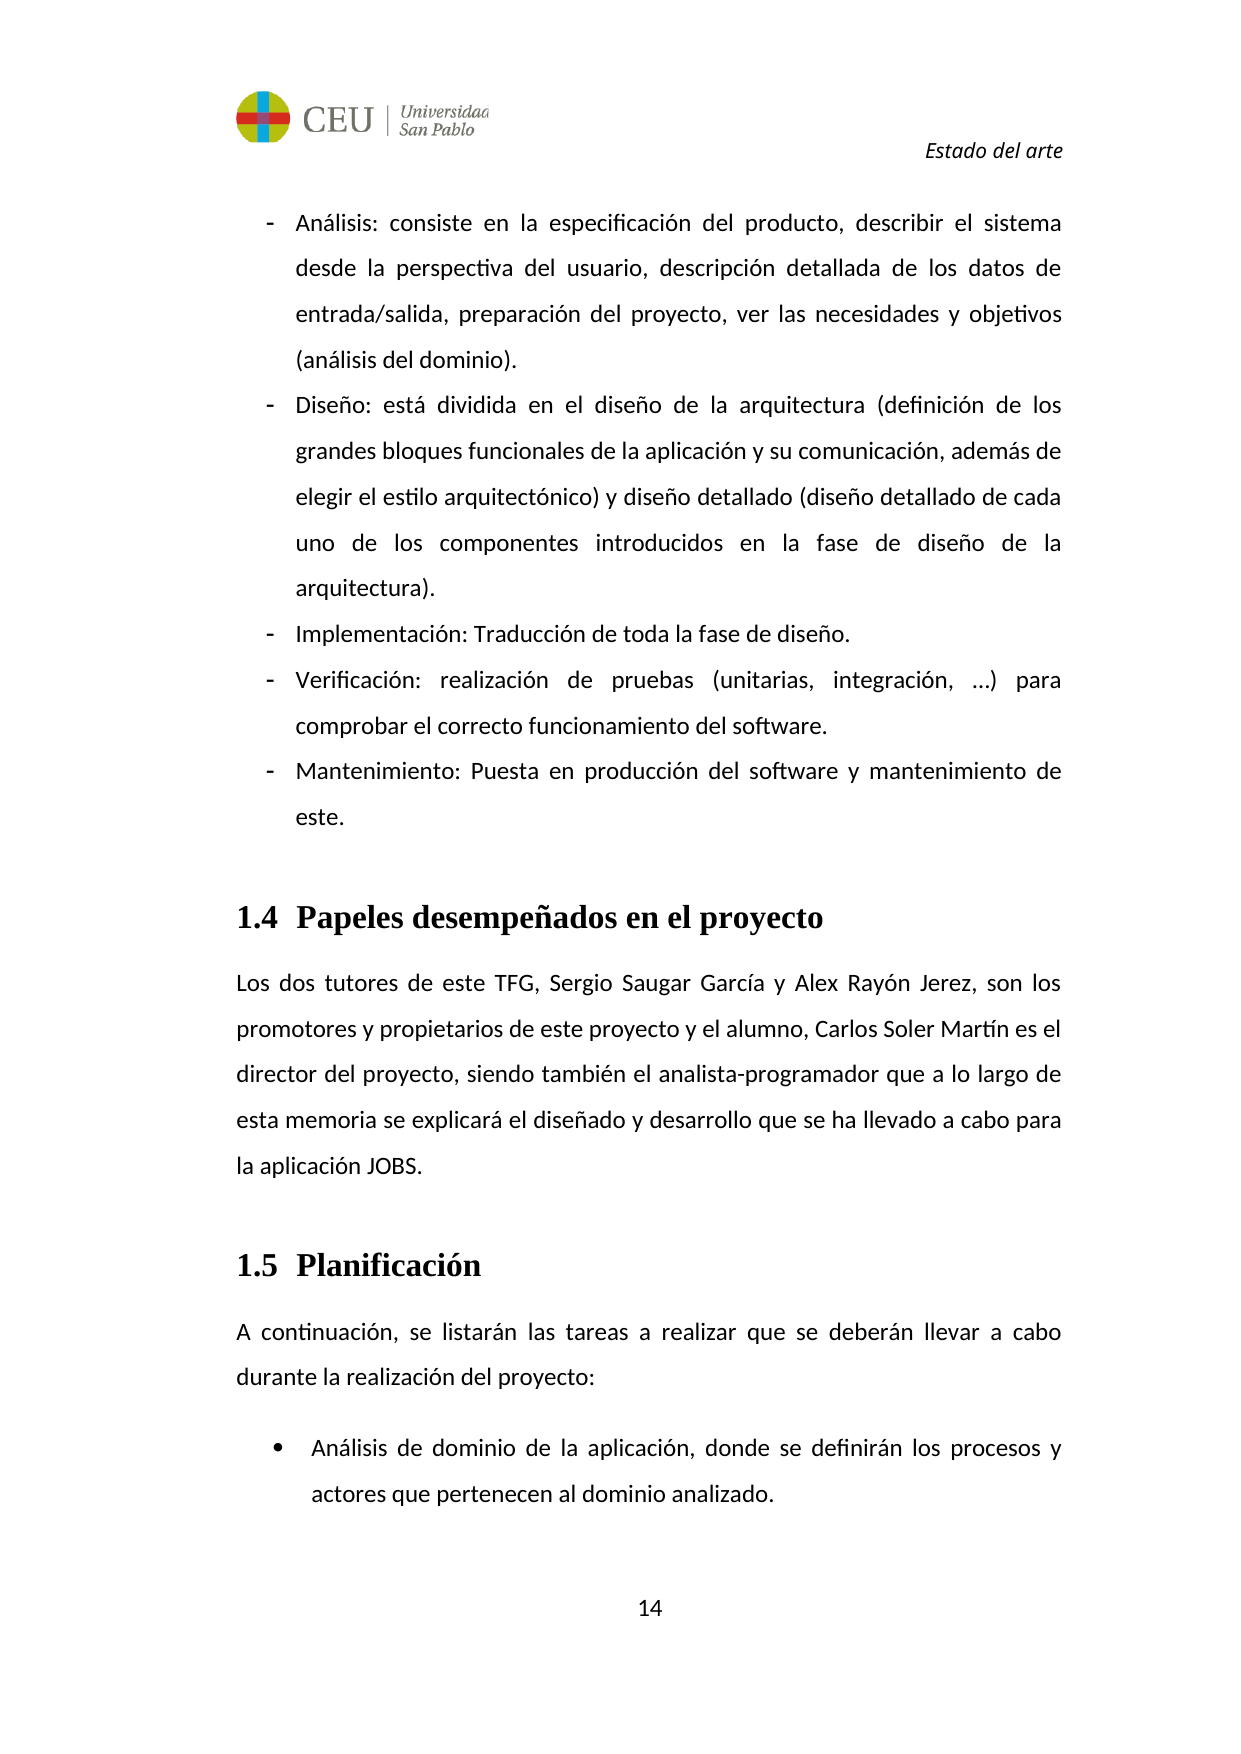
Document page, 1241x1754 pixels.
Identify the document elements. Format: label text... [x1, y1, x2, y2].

list Verificación: realización de pruebas (unitarias, integración, …) para comprobar el correcto funcionamiento del software. [266, 664, 1063, 740]
list Análisis: consiste en la especificación del producto, describir el sistema desde la perspectiva del usuario, descripción detallada de los datos de entrada/salida, preparación del proyecto, ver las necesidades y objetivos (análisis del dominio). [266, 207, 1063, 374]
picture [235, 89, 489, 143]
list Implementación: Traducción de toda la fase de diseño. [266, 618, 1063, 649]
subtitle Papeles desempeñados en el proyecto [236, 897, 1063, 935]
list Análisis de dominio de la aplicación, donde se definirán los procesos y actores que pertenecen al dominio analizado. [274, 1432, 1063, 1508]
text A continuación, se listarán las tareas a realizar que se deberán llevar a cabo durante la realización del proyecto: [236, 1316, 1063, 1392]
list Diseño: está dividida en el diseño de la arquitectura (definición de los grandes bloques funcionales de la aplicación y su comunicación, además de elegir el estilo arquitectónico) y diseño detallado (diseño detallado de cada uno de los componentes introducidos en la fase de diseño de la arquitectura). [266, 390, 1063, 603]
list Mantenimiento: Puesta en producción del software y mantenimiento de este. [266, 756, 1063, 832]
subtitle Planificación [236, 1246, 1063, 1284]
text Los dos tutores de este TFG, Sergio Saugar García y Alex Rayón Jerez, son los promotores y propietarios de este proyecto y el alumno, Carlos Soler Martín es el director del proyecto, siendo también el analista-programador que a lo largo de esta memoria se explicará el diseñado y desarrollo que se ha llevado a cabo para la aplicación JOBS. [236, 967, 1063, 1180]
